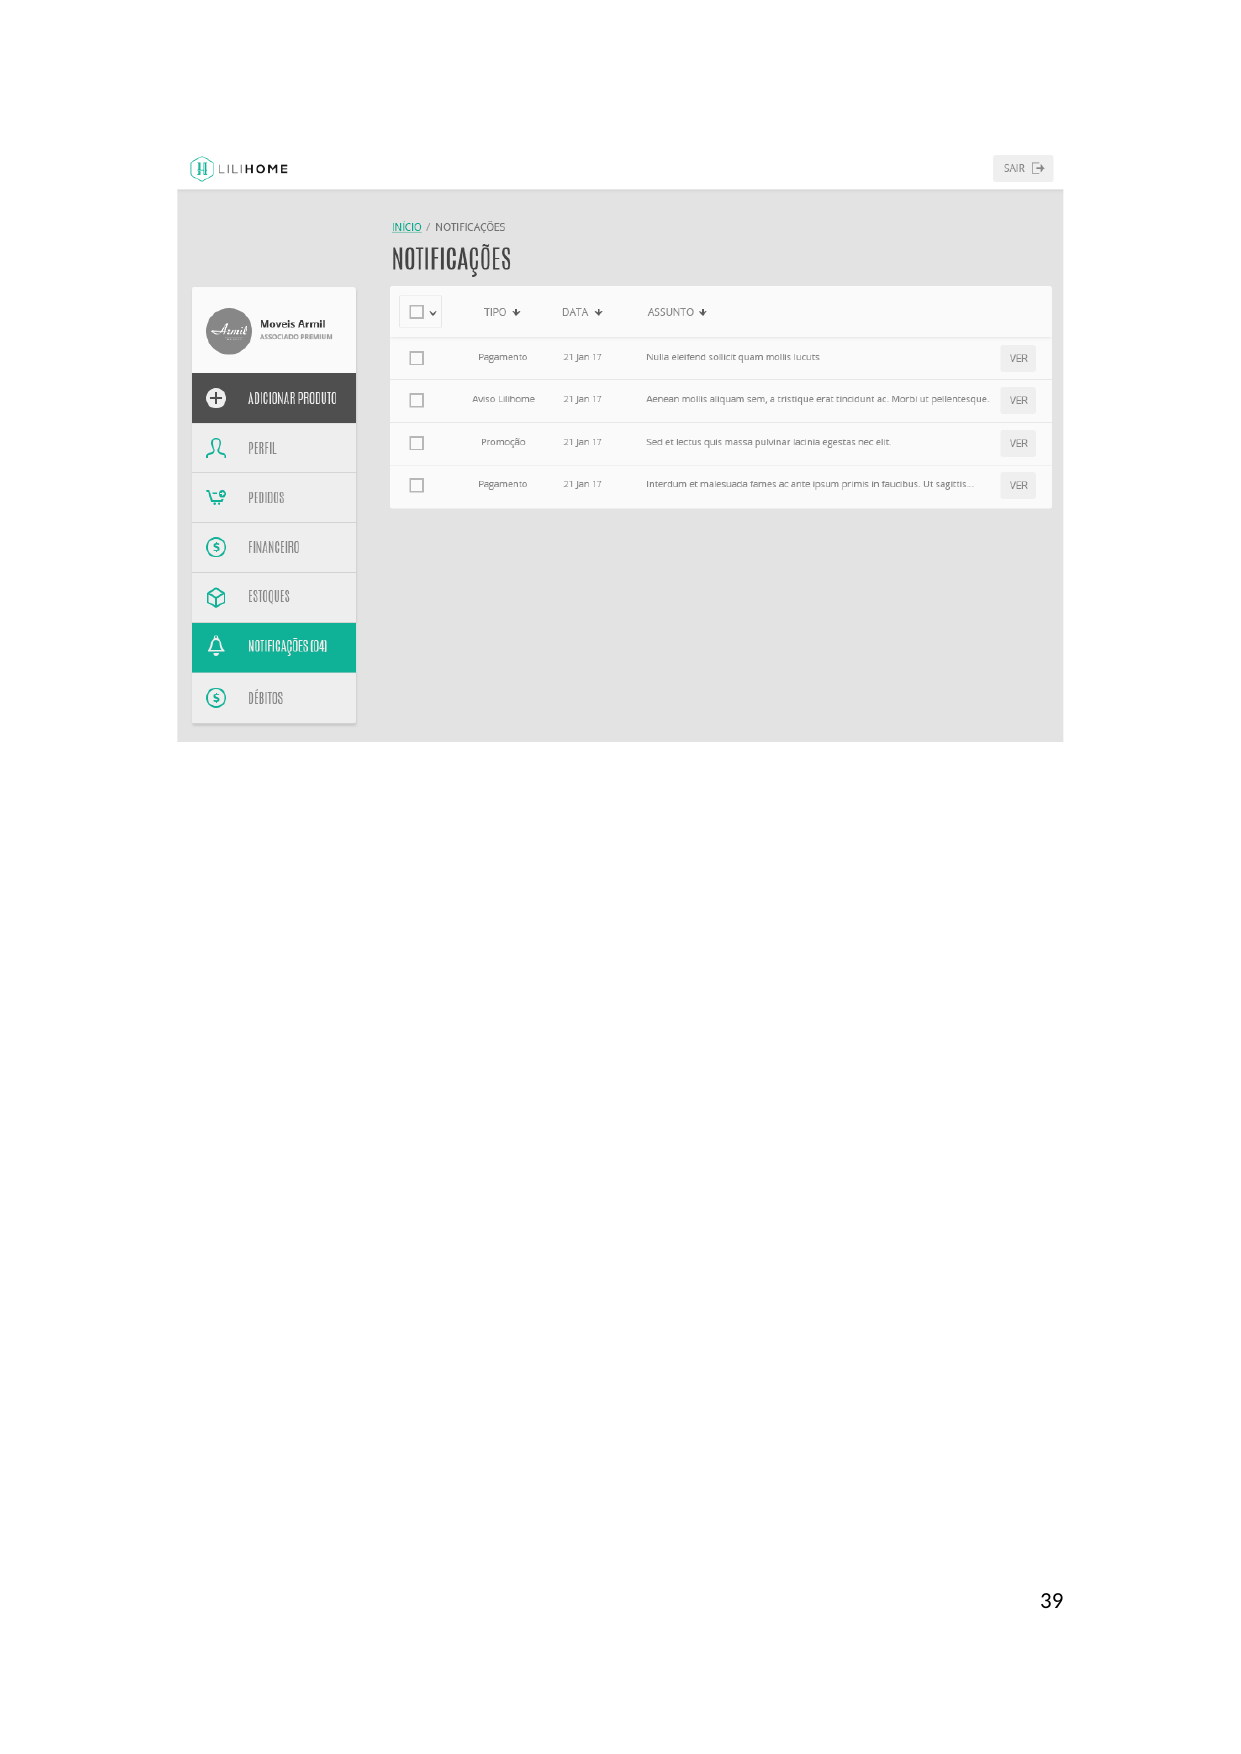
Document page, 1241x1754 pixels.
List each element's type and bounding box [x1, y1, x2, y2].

picture [177, 147, 1064, 742]
